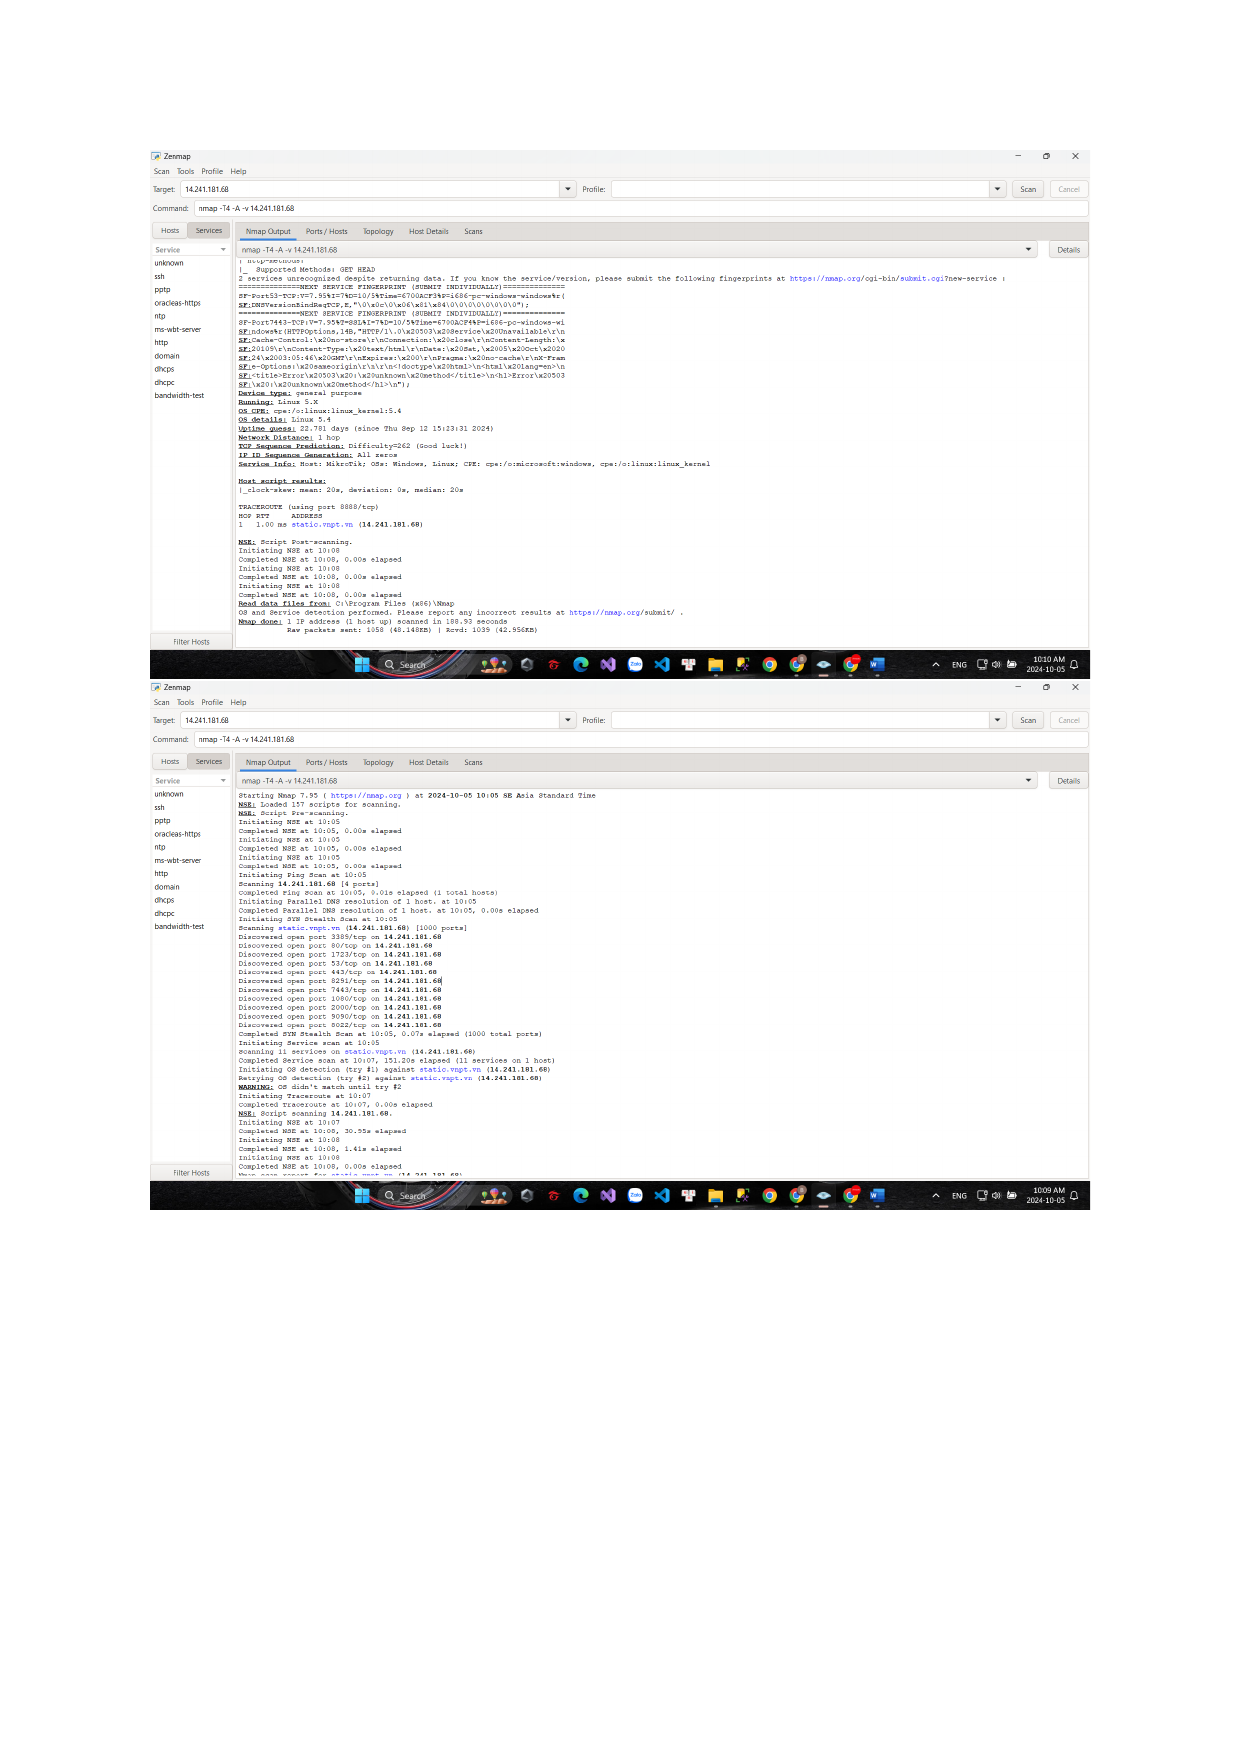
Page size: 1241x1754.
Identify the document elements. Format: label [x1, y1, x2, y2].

picture [150, 681, 1091, 1210]
picture [150, 150, 1091, 679]
